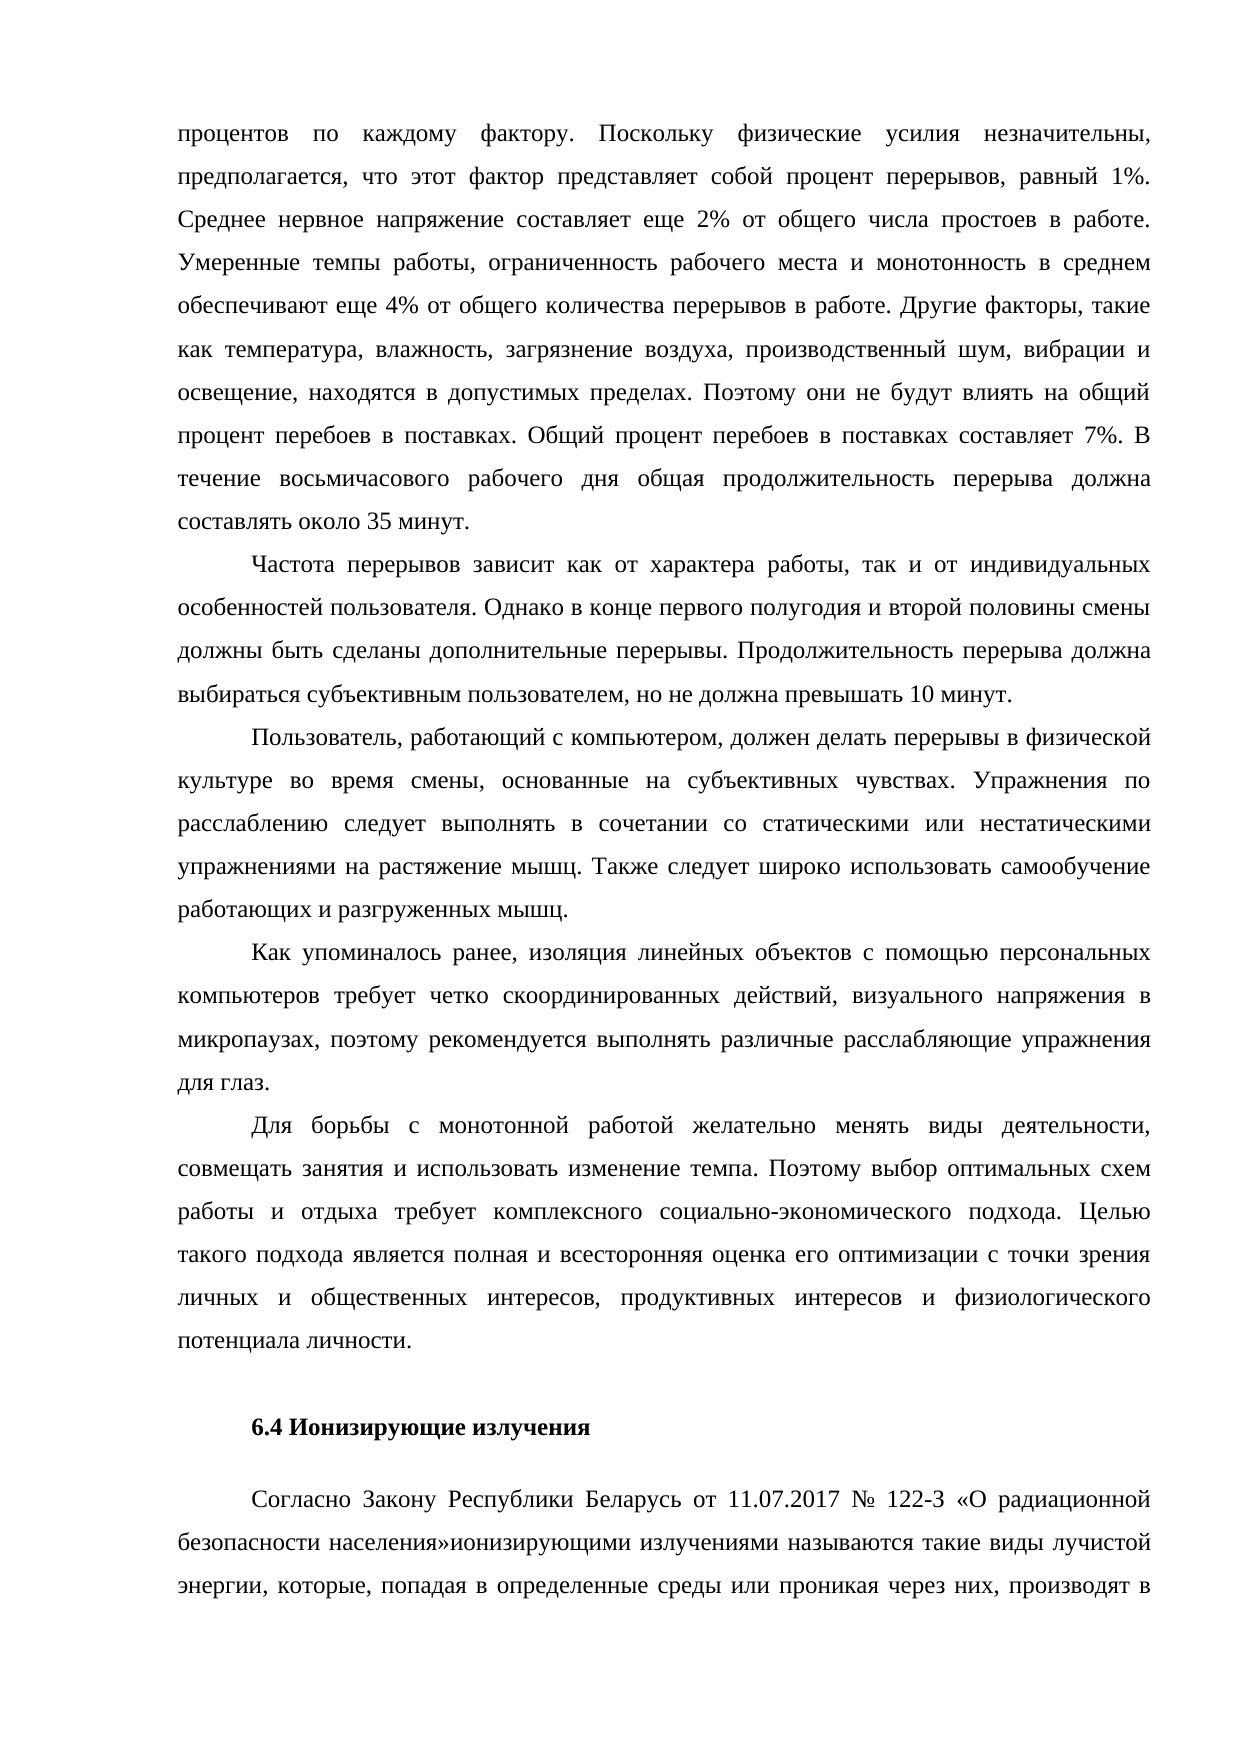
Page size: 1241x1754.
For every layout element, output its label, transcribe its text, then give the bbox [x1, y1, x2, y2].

text Для борьбы с монотонной работой желательно менять виды деятельности, совмещать занятия и использовать изменение темпа. Поэтому выбор оптимальных схем работы и отдыха требует комплексного социально-экономического подхода. Целью такого подхода является полная и всесторонняя оценка его оптимизации с точки зрения личных и общественных интересов, продуктивных интересов и физиологического потенциала личности. [177, 1110, 1152, 1354]
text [177, 1484, 1152, 1599]
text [177, 118, 1152, 535]
text Пользователь, работающий с компьютером, должен делать перерывы в физической культуре во время смены, основанные на субъективных чувствах. Упражнения по расслаблению следует выполнять в сочетании со статическими или нестатическими упражнениями на растяжение мышц. Также следует широко использовать самообучение работающих и разгруженных мышц. [177, 722, 1152, 923]
text Как упоминалось ранее, изоляция линейных объектов с помощью персональных компьютеров требует четко скоординированных действий, визуального напряжения в микропаузах, поэтому рекомендуется выполнять различные расслабляющие упражнения для глаз. [177, 937, 1152, 1096]
text Частота перерывов зависит как от характера работы, так и от индивидуальных особенностей пользователя. Однако в конце первого полугодия и второй половины смены должны быть сделаны дополнительные перерывы. Продолжительность перерыва должна выбираться субъективным пользователем, но не должна превышать 10 минут. [177, 549, 1152, 707]
text 6.4 Ионизирующие излучения [177, 1412, 1152, 1441]
